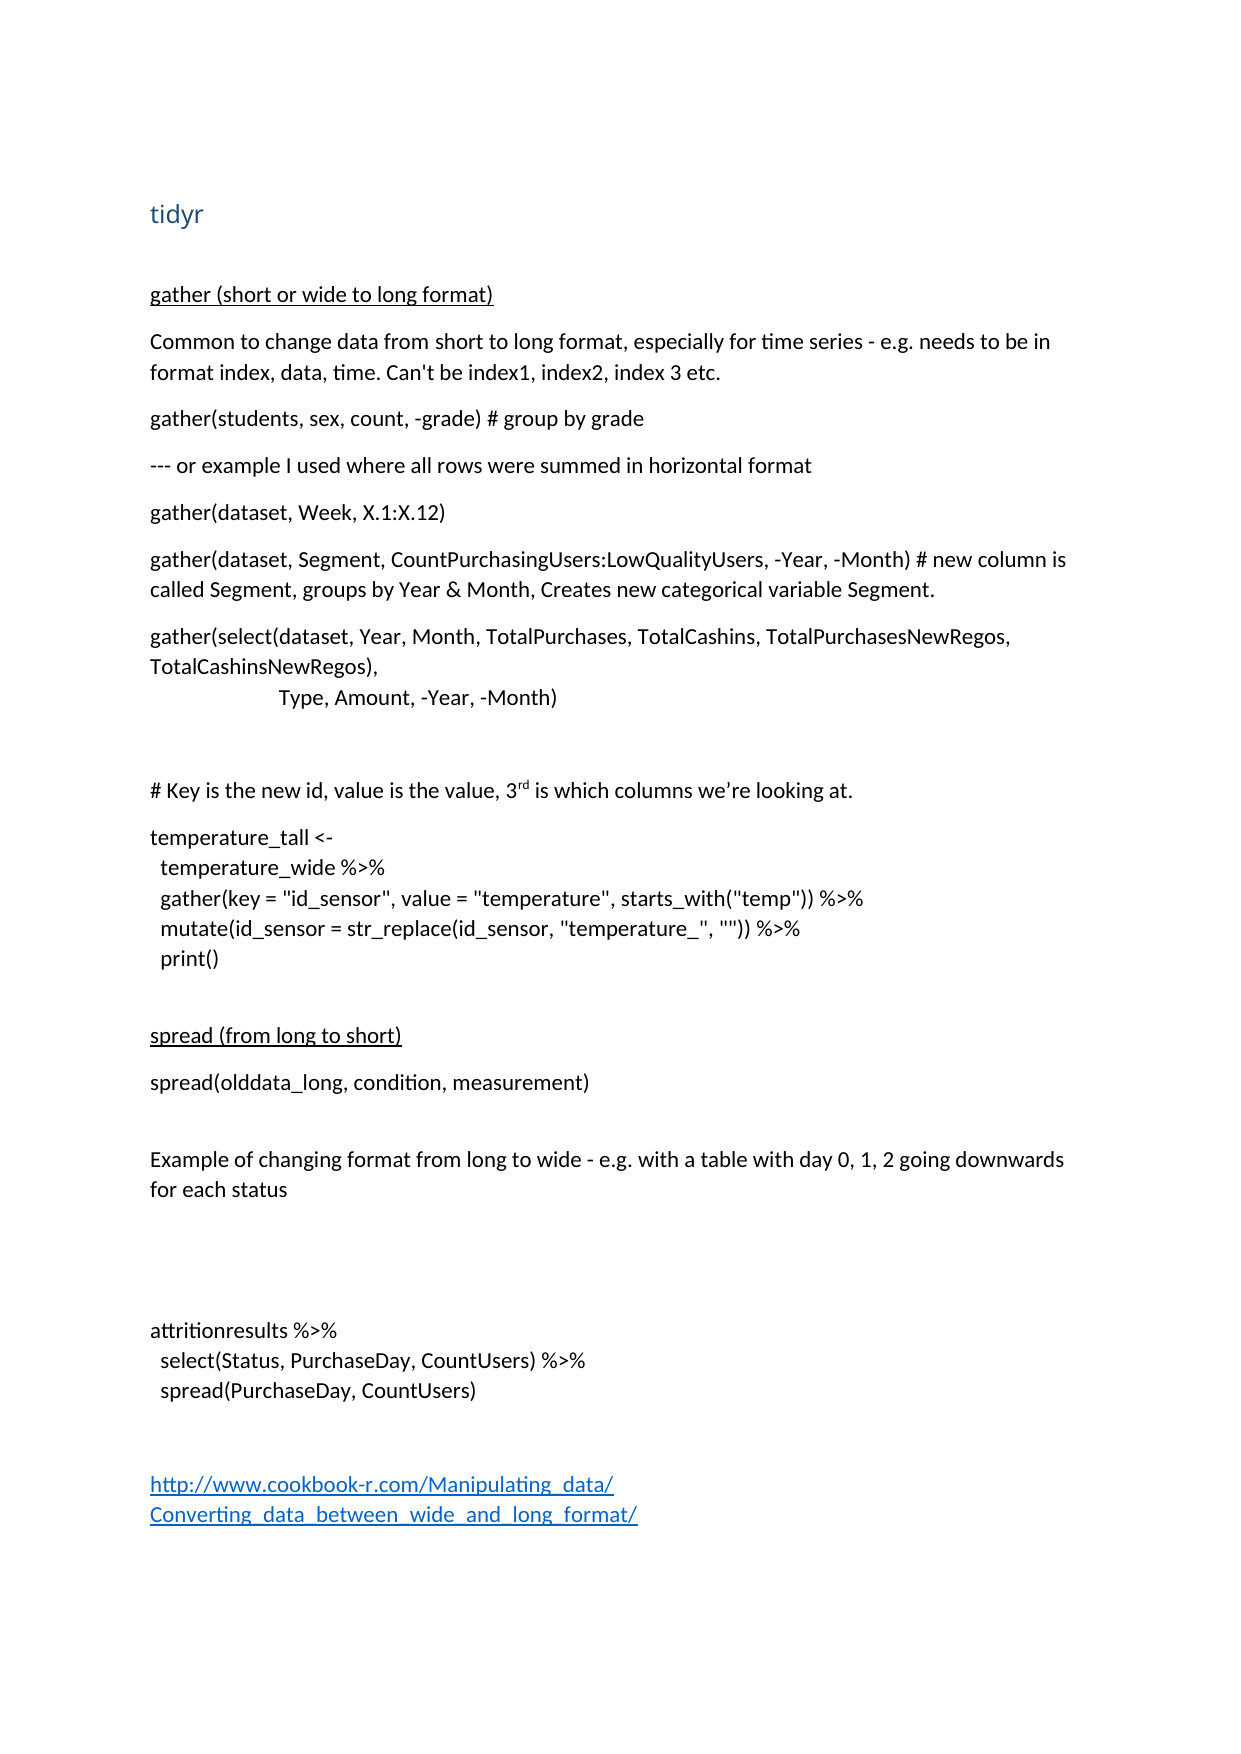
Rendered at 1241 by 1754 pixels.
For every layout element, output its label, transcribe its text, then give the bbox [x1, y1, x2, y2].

subtitle tidyr [150, 197, 1090, 231]
text gather(select(dataset, Year, Month, TotalPurchases, TotalCashins, TotalPurchasesNewRegos, TotalCashinsNewRegos), Type, Amount, -Year, -Month) [150, 622, 1090, 711]
text gather(dataset, Segment, CountPurchasingUsers:LowQualityUsers, -Year, -Month) # new column is called Segment, groups by Year & Month, Creates new categorical variable Segment. [150, 545, 1090, 603]
text attritionresults %>% select(Status, PurchaseDay, CountUsers) %>% spread(PurchaseDay, CountUsers) [150, 1316, 1090, 1404]
text spread (from long to short) [150, 991, 1090, 1049]
text gather(students, sex, count, -grade) # group by grade [150, 404, 1090, 432]
text http://www.cookbook-r.com/Manipulating_data/Converting_data_between_wide_and_long_format/ [150, 1470, 1090, 1528]
text Example of changing format from long to wide - e.g. with a table with day 0, 1, 2 going downwards for each status [150, 1115, 1090, 1203]
text gather (short or wide to long format) [150, 281, 1090, 308]
text # Key is the new id, value is the value, 3rd is which columns we’re looking at. [150, 776, 1090, 804]
text spread(olddata_long, condition, measurement) [150, 1068, 1090, 1096]
text Common to change data from short to long format, especially for time series - e.g. needs to be in format index, data, time. Can't be index1, index2, index 3 etc. [150, 327, 1090, 386]
text gather(dataset, Week, X.1:X.12) [150, 498, 1090, 526]
text temperature_tall <- temperature_wide %>% gather(key = "id_sensor", value = "temperature", starts_with("temp")) %>% mutate(id_sensor = str_replace(id_sensor, "temperature_", "")) %>% print() [150, 823, 1090, 972]
text --- or example I used where all rows were summed in horizontal format [150, 451, 1090, 479]
